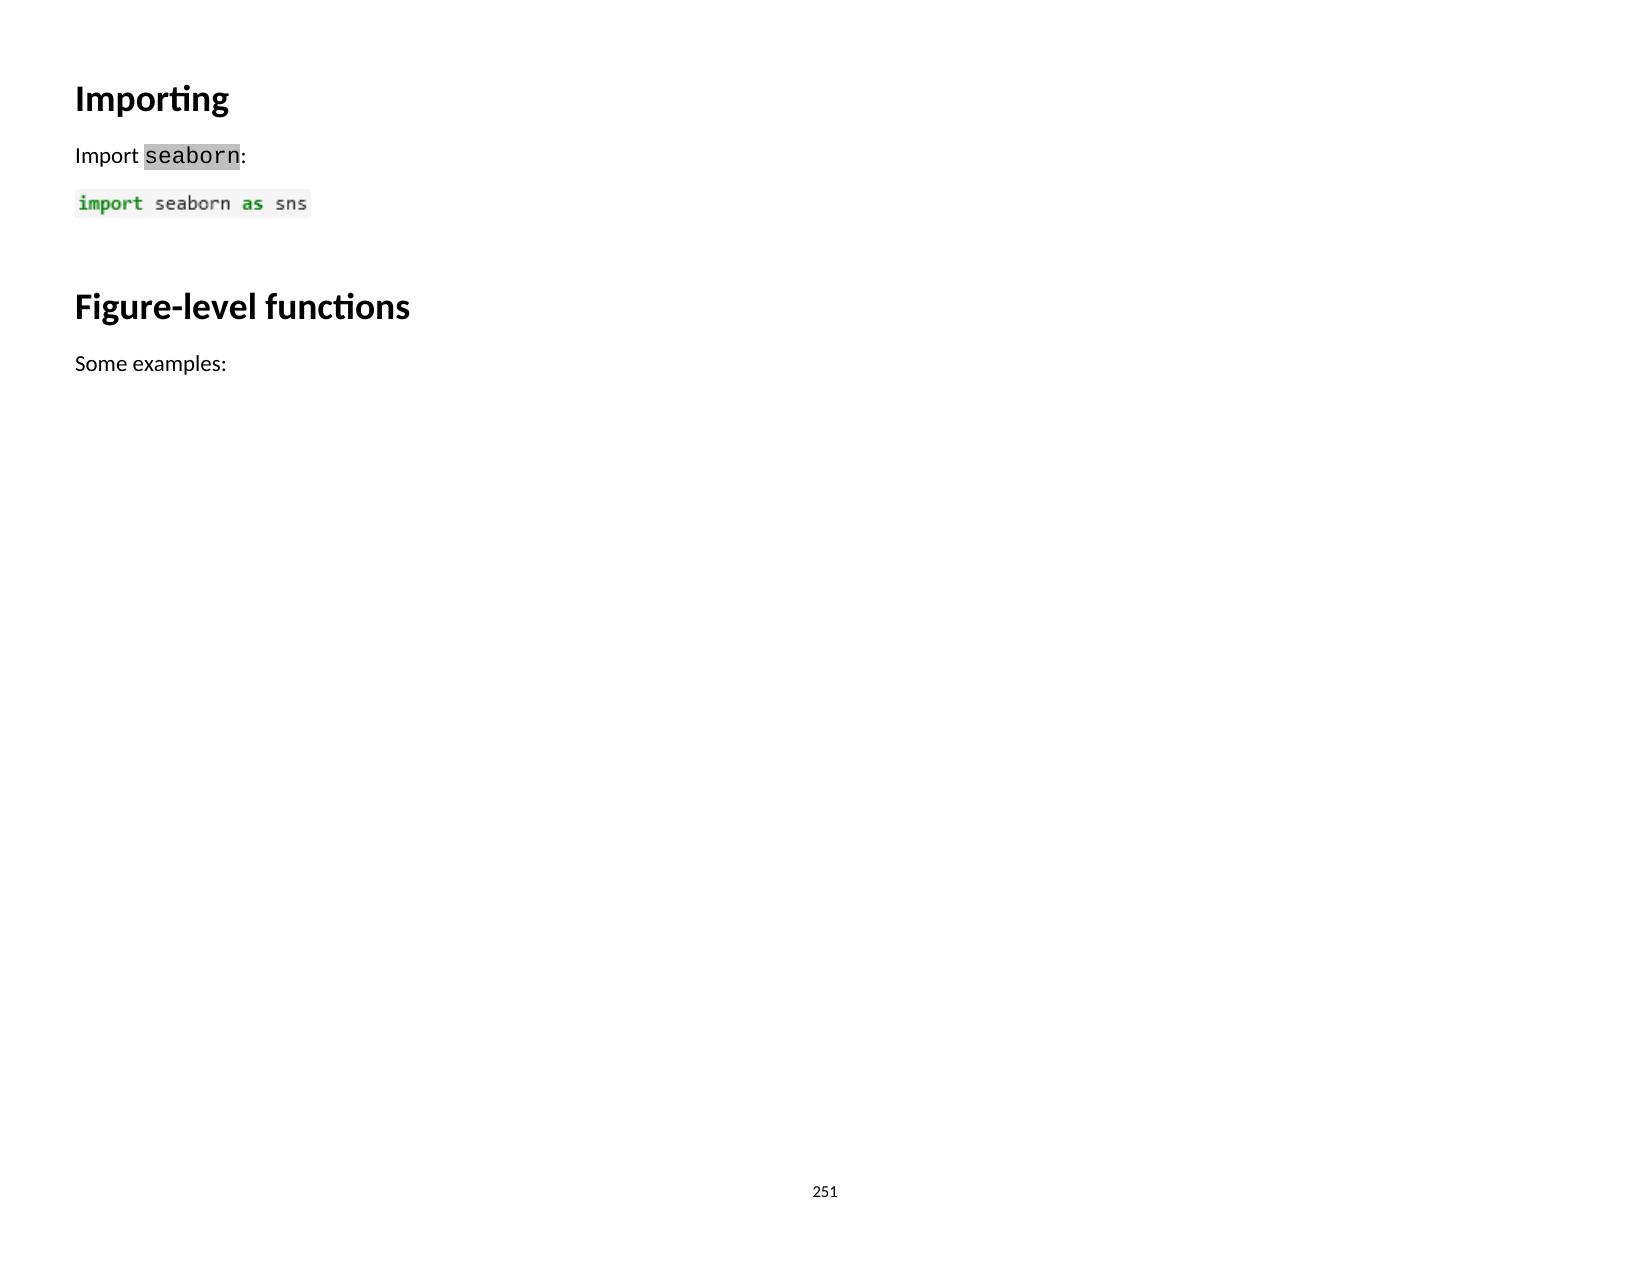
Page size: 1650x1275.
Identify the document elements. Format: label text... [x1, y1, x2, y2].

text Figure-level functions [75, 283, 1575, 329]
text Import seaborn: [75, 141, 1575, 170]
picture [75, 189, 311, 218]
text Some examples: [75, 349, 1575, 377]
text Importing [75, 75, 1575, 121]
